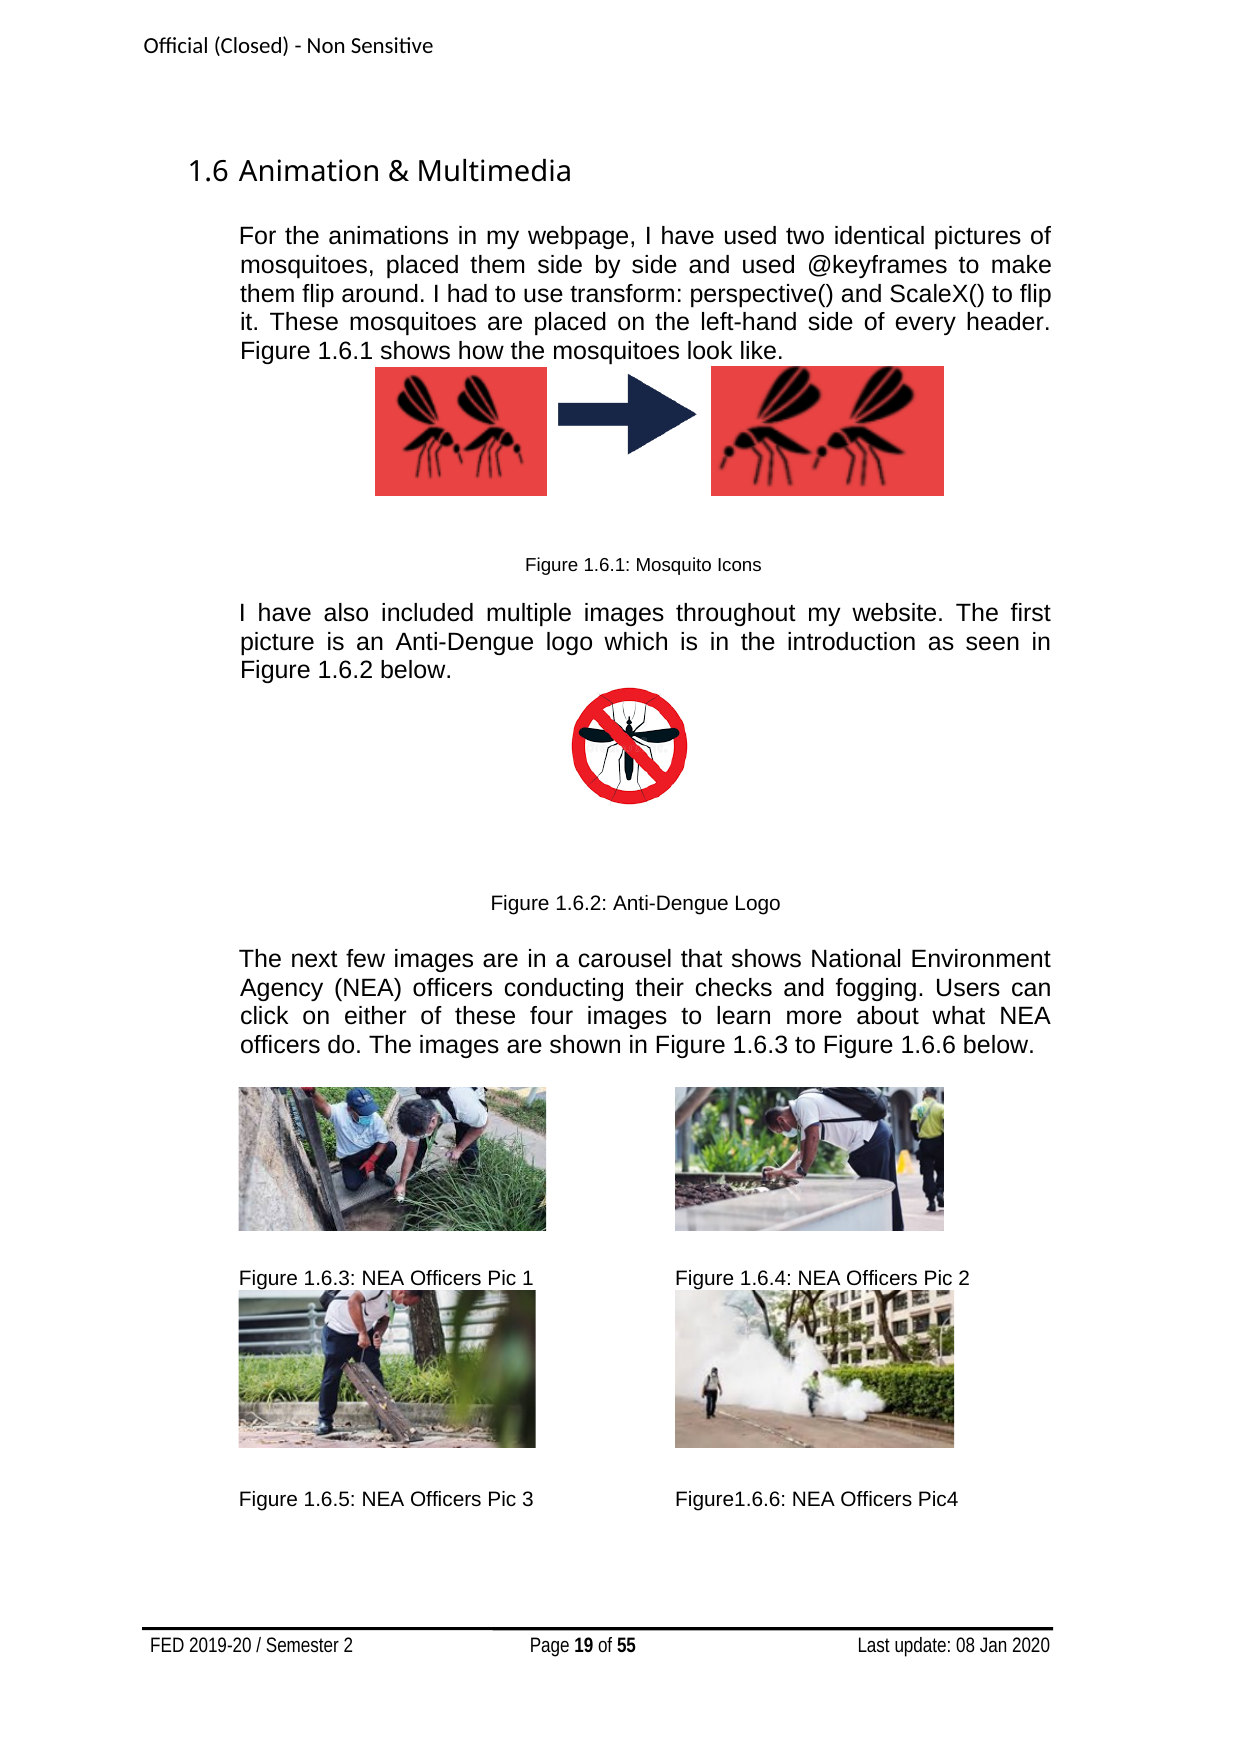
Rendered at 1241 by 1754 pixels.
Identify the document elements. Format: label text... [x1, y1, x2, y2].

text Figure 1.6.5: NEA Officers Pic 3 Figure1.6.6: NEA Officers Pic4 [239, 1487, 1053, 1511]
text I have also included multiple images throughout my website. The first picture is an Anti-Dengue logo which is in the introduction as seen in Figure 1.6.2 below. [239, 599, 1053, 684]
text Figure 1.6.1: Mosquito Icons [525, 555, 1053, 576]
picture [675, 1087, 944, 1231]
picture [375, 364, 944, 496]
picture [238, 1087, 547, 1231]
text The next few images are in a carousel that shows National Environment Agency (NEA) officers conducting their checks and fogging. Users can click on either of these four images to learn more about what NEA officers do. The images are shown in Figure 1.6.3 to Figure 1.6.6 below. [239, 944, 1053, 1058]
text Figure 1.6.3: NEA Officers Pic 1 Figure 1.6.4: NEA Officers Pic 2 [239, 1267, 1053, 1290]
text Figure 1.6.2: Anti-Dengue Logo [450, 891, 1053, 915]
picture [525, 684, 733, 850]
picture [675, 1290, 955, 1448]
text For the animations in my webpage, I have used two identical pictures of mosquitoes, placed them side by side and used @keyframes to make them flip around. I had to use transform: perspective() and ScaleX() to flip it. These mosquitoes are placed on the left-hand side of every header. Figure 1.6.1 shows how the mosquitoes look like. [239, 222, 1053, 364]
subtitle Animation & Multimedia [187, 150, 1053, 190]
picture [238, 1290, 536, 1448]
